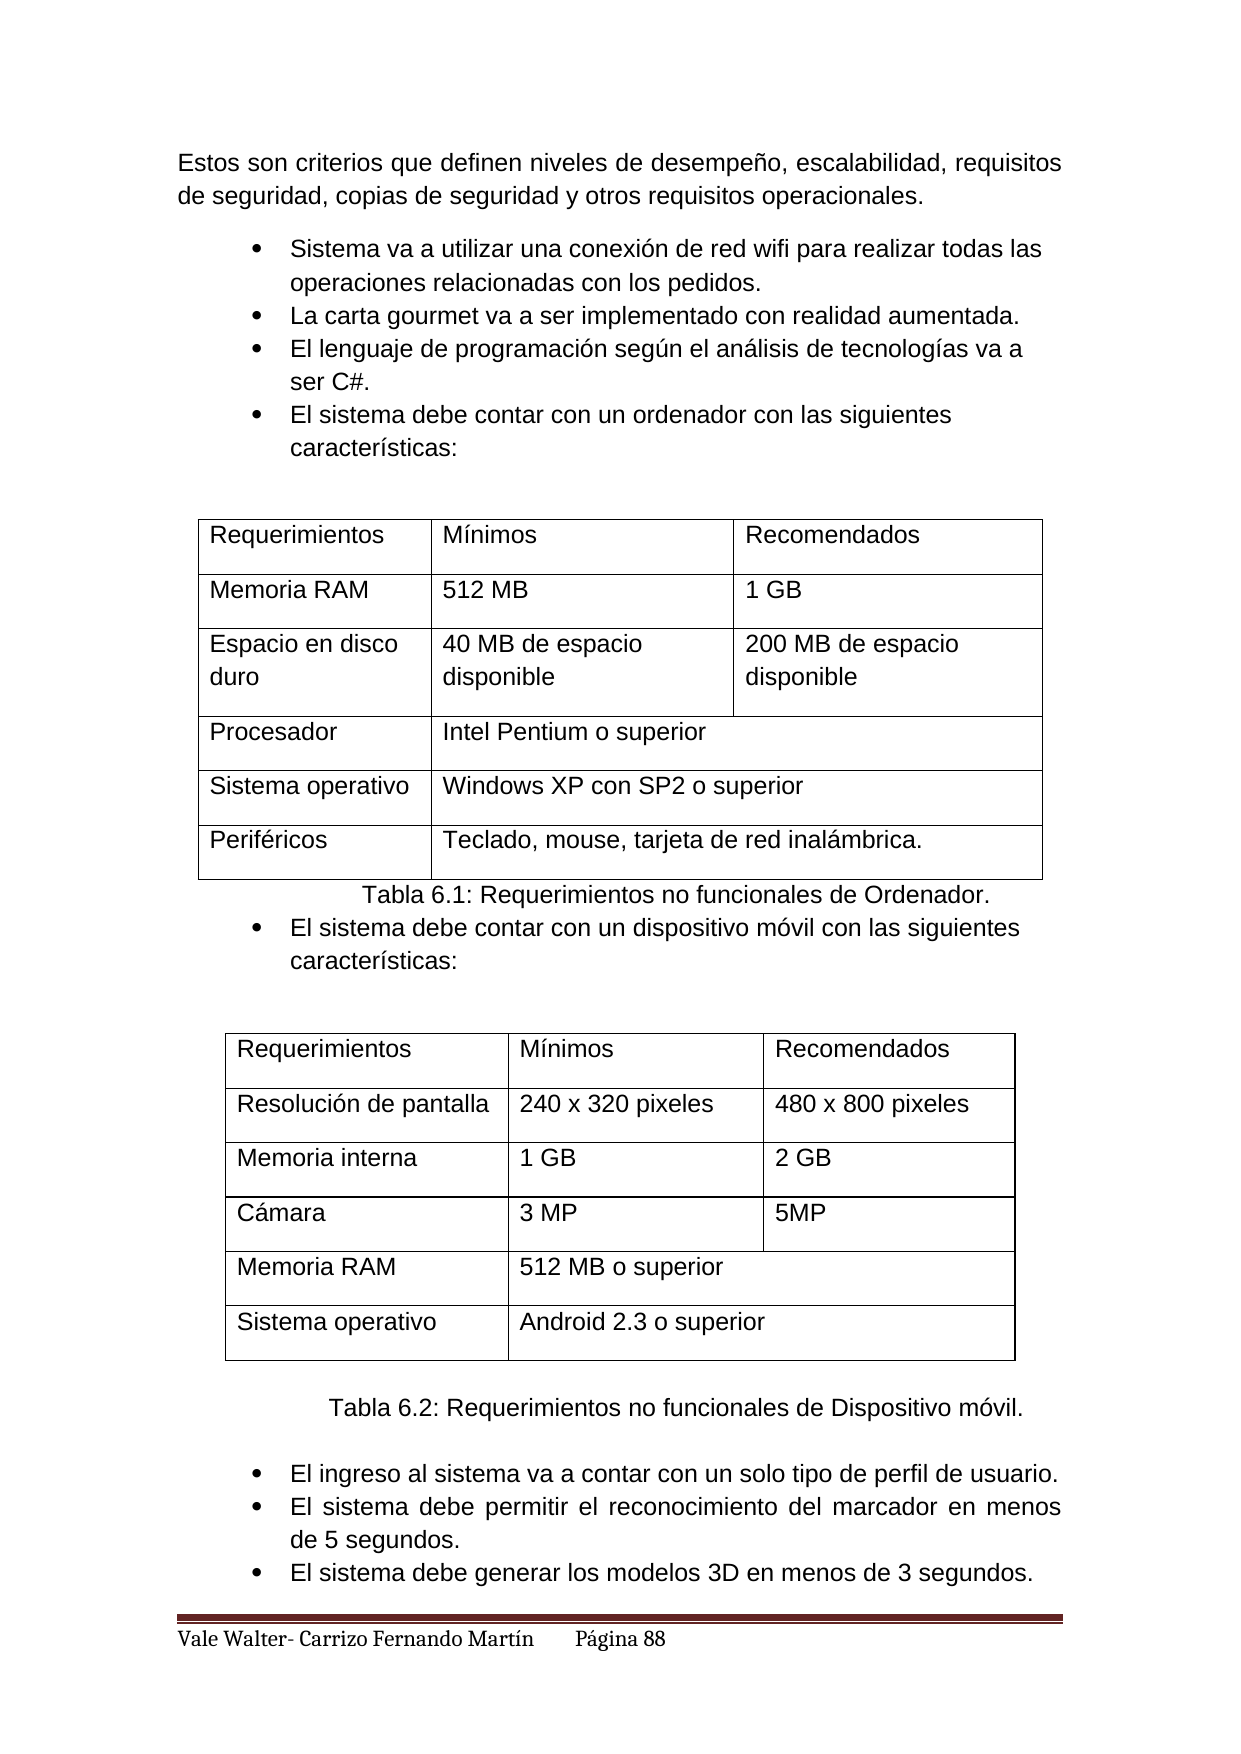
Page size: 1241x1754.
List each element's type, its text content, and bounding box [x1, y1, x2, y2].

list El lenguaje de programación según el análisis de tecnologías va a ser C#. [252, 334, 1063, 396]
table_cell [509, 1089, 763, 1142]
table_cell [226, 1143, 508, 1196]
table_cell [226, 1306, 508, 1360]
text Tabla 6.2: Requerimientos no funcionales de Dispositivo móvil. [290, 1393, 1063, 1422]
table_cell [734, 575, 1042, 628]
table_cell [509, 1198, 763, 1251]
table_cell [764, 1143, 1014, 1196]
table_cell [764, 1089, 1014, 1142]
list Sistema va a utilizar una conexión de red wifi para realizar todas las operaciones relacionadas con los pedidos. [252, 234, 1063, 296]
list El sistema debe contar con un dispositivo móvil con las siguientes características: [252, 913, 1063, 975]
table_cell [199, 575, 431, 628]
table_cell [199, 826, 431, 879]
list El sistema debe contar con un ordenador con las siguientes características: [252, 400, 1063, 462]
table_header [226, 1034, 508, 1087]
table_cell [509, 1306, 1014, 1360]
list La carta gourmet va a ser implementado con realidad aumentada. [252, 301, 1063, 329]
list El sistema debe permitir el reconocimiento del marcador en menos de 5 segundos. [252, 1492, 1063, 1554]
text Tabla 6.1: Requerimientos no funcionales de Ordenador. [290, 880, 1063, 909]
list El ingreso al sistema va a contar con un solo tipo de perfil de usuario. [252, 1459, 1063, 1488]
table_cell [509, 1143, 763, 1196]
list El sistema debe generar los modelos 3D en menos de 3 segundos. [252, 1558, 1063, 1587]
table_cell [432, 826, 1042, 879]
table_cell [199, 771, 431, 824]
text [177, 148, 1063, 209]
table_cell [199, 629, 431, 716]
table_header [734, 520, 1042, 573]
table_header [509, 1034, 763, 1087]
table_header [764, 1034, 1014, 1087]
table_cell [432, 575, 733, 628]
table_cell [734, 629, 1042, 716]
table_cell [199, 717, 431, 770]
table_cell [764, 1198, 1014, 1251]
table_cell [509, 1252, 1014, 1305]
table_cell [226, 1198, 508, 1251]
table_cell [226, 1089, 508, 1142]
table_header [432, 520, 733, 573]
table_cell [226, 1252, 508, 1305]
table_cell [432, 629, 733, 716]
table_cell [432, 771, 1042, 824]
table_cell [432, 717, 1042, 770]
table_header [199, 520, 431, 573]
